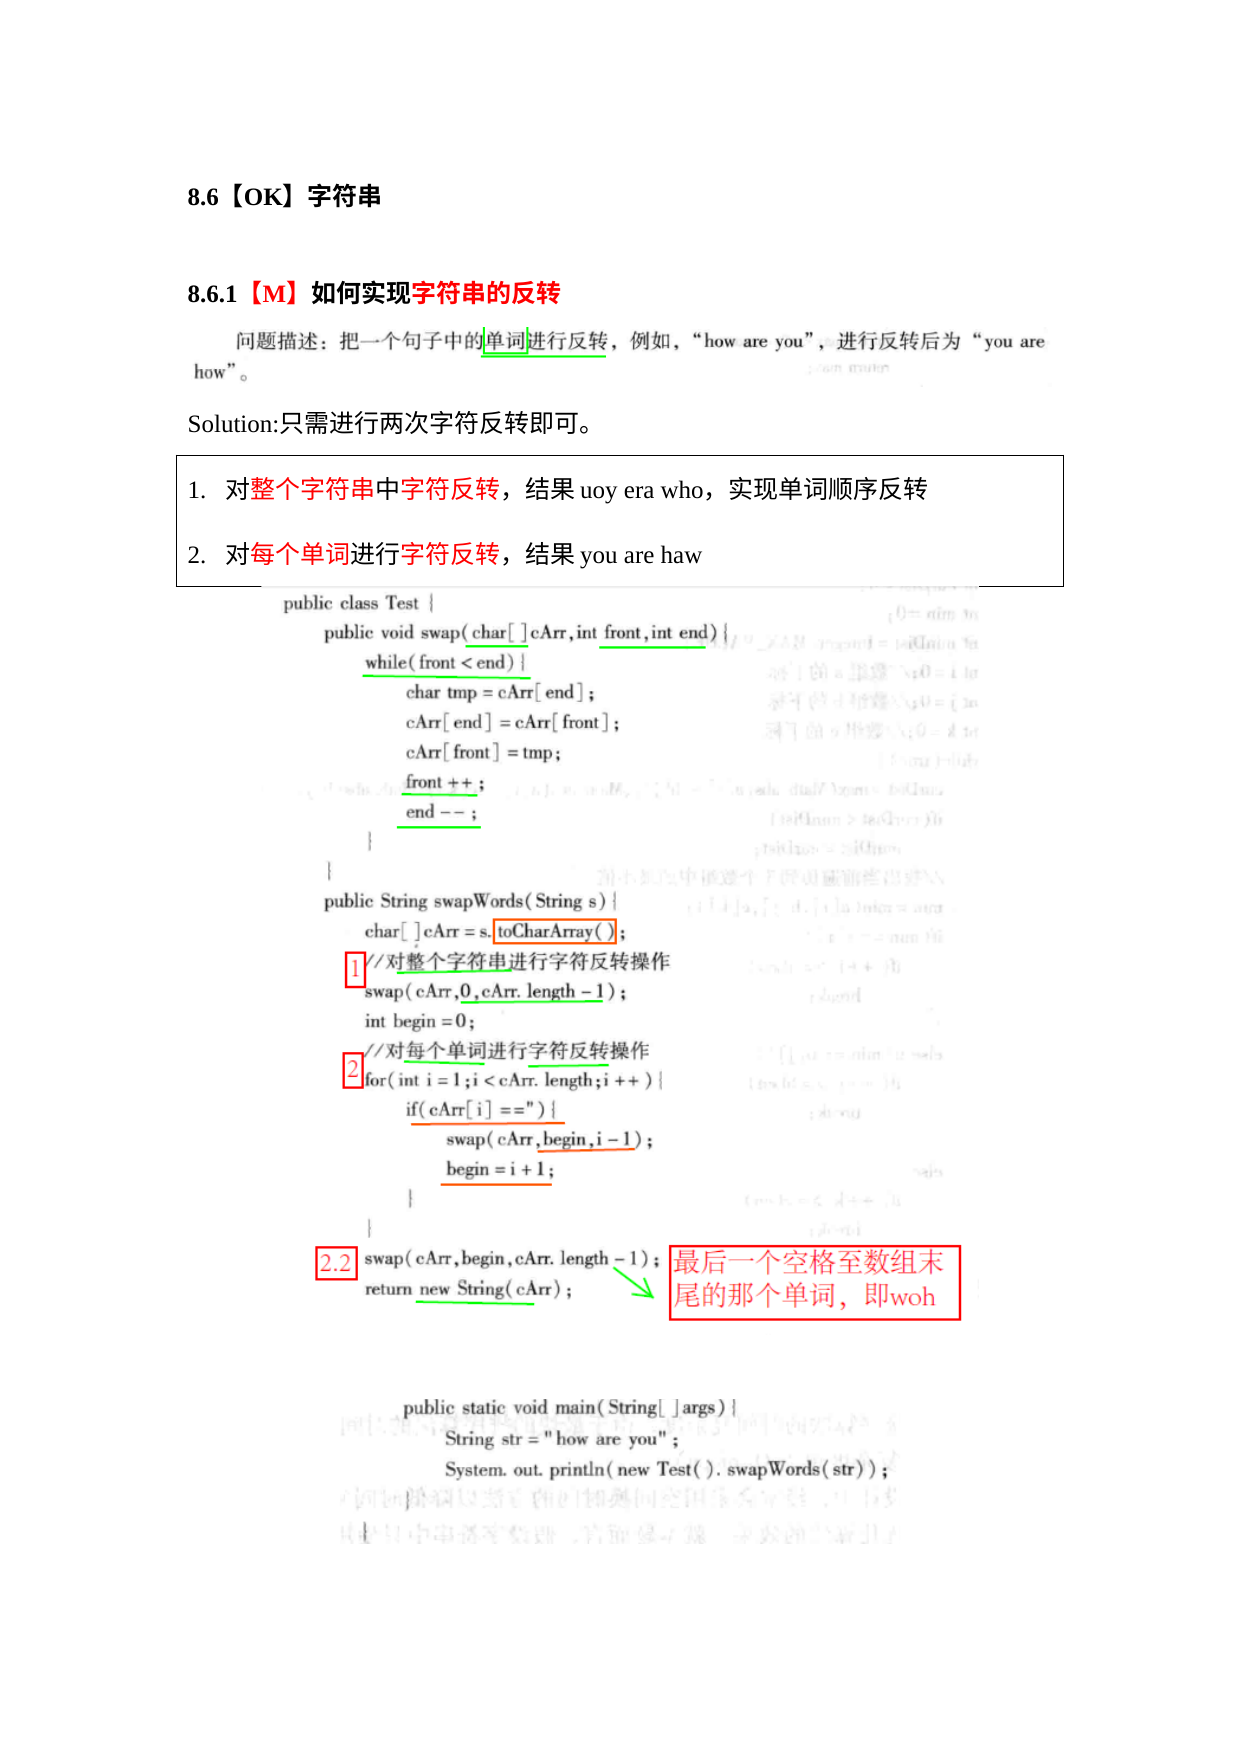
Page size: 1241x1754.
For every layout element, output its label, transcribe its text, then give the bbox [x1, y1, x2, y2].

picture [261, 586, 979, 1335]
picture [339, 1399, 901, 1544]
text Solution:只需进行两次字符反转即可。 [187, 389, 1053, 454]
table_header 对整个字符串中字符反转，结果uoy era who，实现单词顺序反转 对每个单词进行字符反转，结果you are haw [177, 456, 1063, 586]
picture [187, 327, 1053, 387]
text 8.6【OK】字符串 [187, 162, 1053, 227]
text 8.6.1【M】如何实现字符串的反转 [187, 259, 1053, 324]
